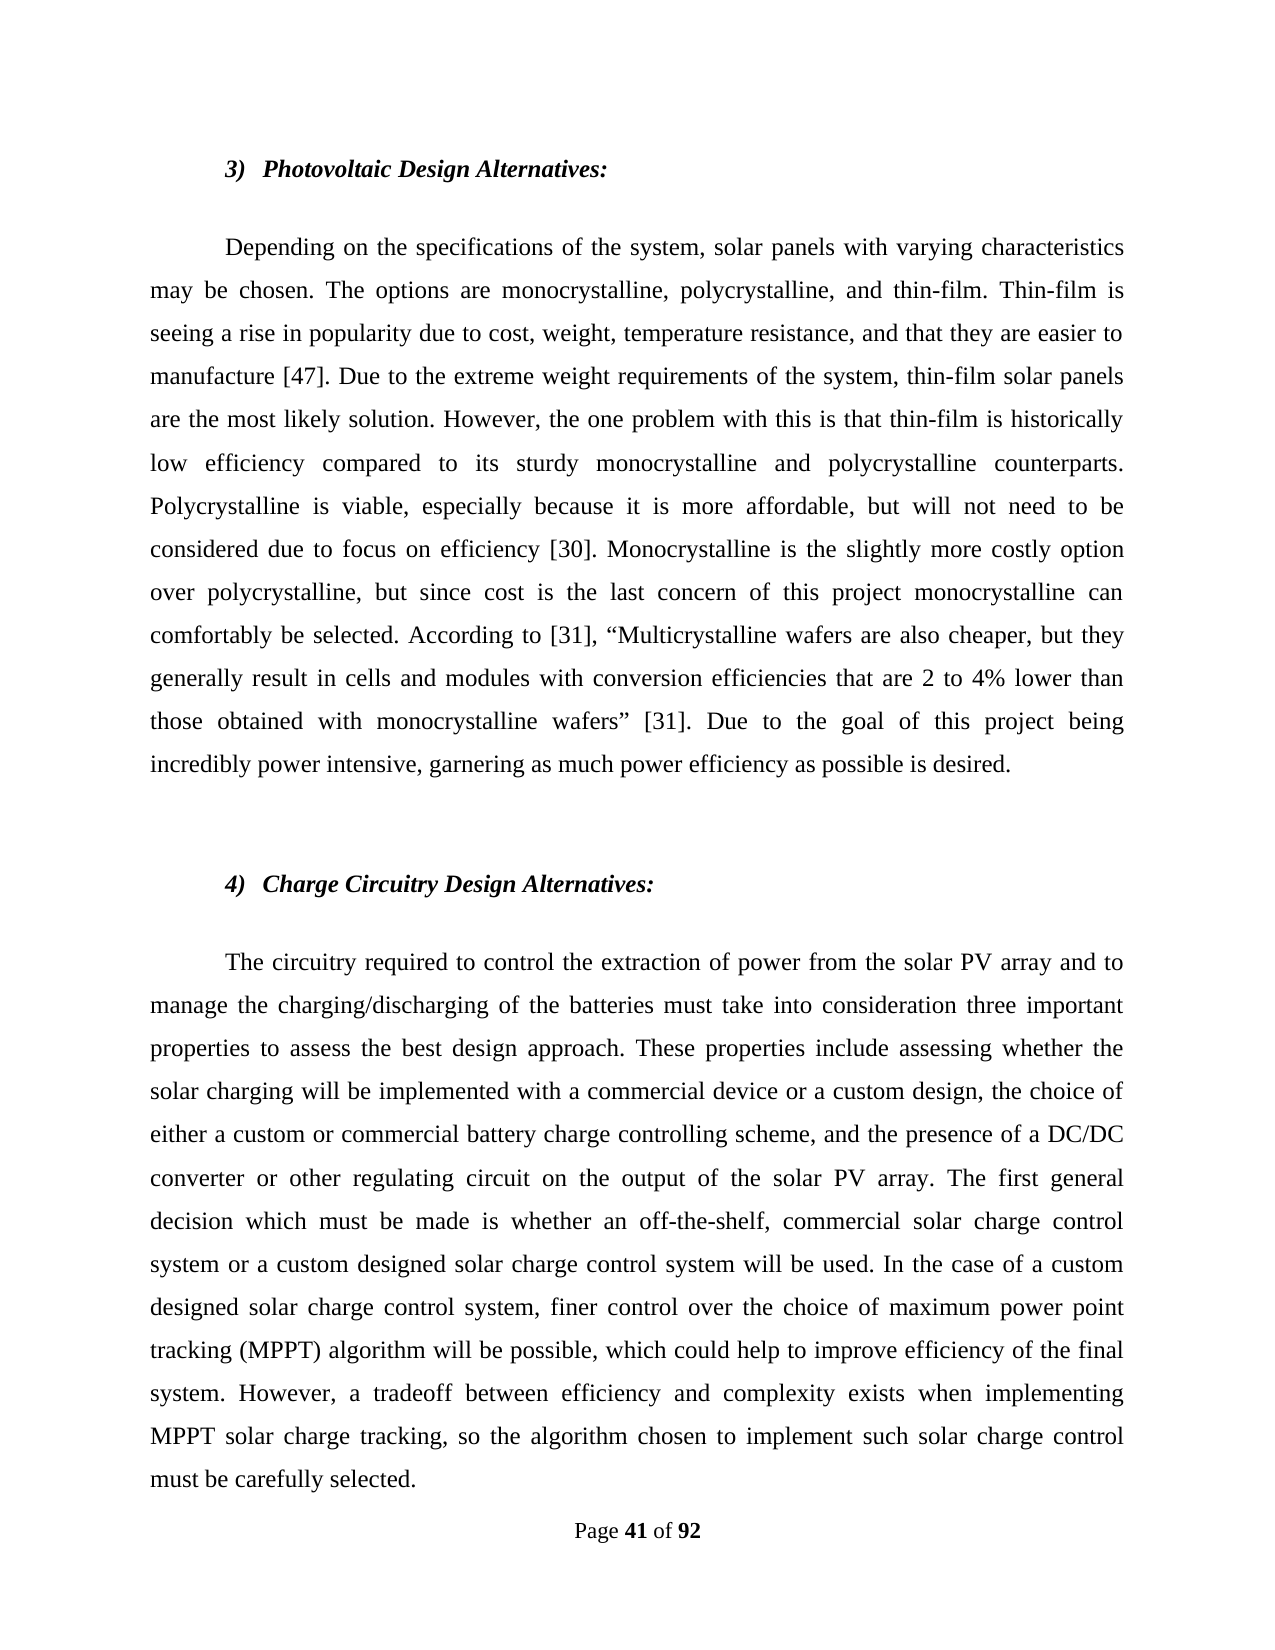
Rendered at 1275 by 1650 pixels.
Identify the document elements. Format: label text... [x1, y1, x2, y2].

subtitle Photovoltaic Design Alternatives: [225, 154, 1125, 183]
text Depending on the specifications of the system, solar panels with varying characteristics may be chosen. The options are monocrystalline, polycrystalline, and thin-film. Thin-film is seeing a rise in popularity due to cost, weight, temperature resistance, and that they are easier to manufacture [47]. Due to the extreme weight requirements of the system, thin-film solar panels are the most likely solution. However, the one problem with this is that thin-film is historically low efficiency compared to its sturdy monocrystalline and polycrystalline counterparts. Polycrystalline is viable, especially because it is more affordable, but will not need to be considered due to focus on efficiency [30]. Monocrystalline is the slightly more costly option over polycrystalline, but since cost is the last concern of this project monocrystalline can comfortably be selected. According to [31], “Multicrystalline wafers are also cheaper, but they generally result in cells and modules with conversion efficiencies that are 2 to 4% lower than those obtained with monocrystalline wafers” [31]. Due to the goal of this project being incredibly power intensive, garnering as much power efficiency as possible is desired. [150, 232, 1125, 778]
subtitle Charge Circuitry Design Alternatives: [225, 869, 1125, 898]
text The circuitry required to control the extraction of power from the solar PV array and to manage the charging/discharging of the batteries must take into consideration three important properties to assess the best design approach. These properties include assessing whether the solar charging will be implemented with a commercial device or a custom design, the choice of either a custom or commercial battery charge controlling scheme, and the presence of a DC/DC converter or other regulating circuit on the output of the solar PV array. The first general decision which must be made is whether an off-the-shelf, commercial solar charge control system or a custom designed solar charge control system will be used. In the case of a custom designed solar charge control system, finer control over the choice of maximum power point tracking (MPPT) algorithm will be possible, which could help to improve efficiency of the final system. However, a tradeoff between efficiency and complexity exists when implementing MPPT solar charge tracking, so the algorithm chosen to implement such solar charge control must be carefully selected. [150, 947, 1125, 1493]
